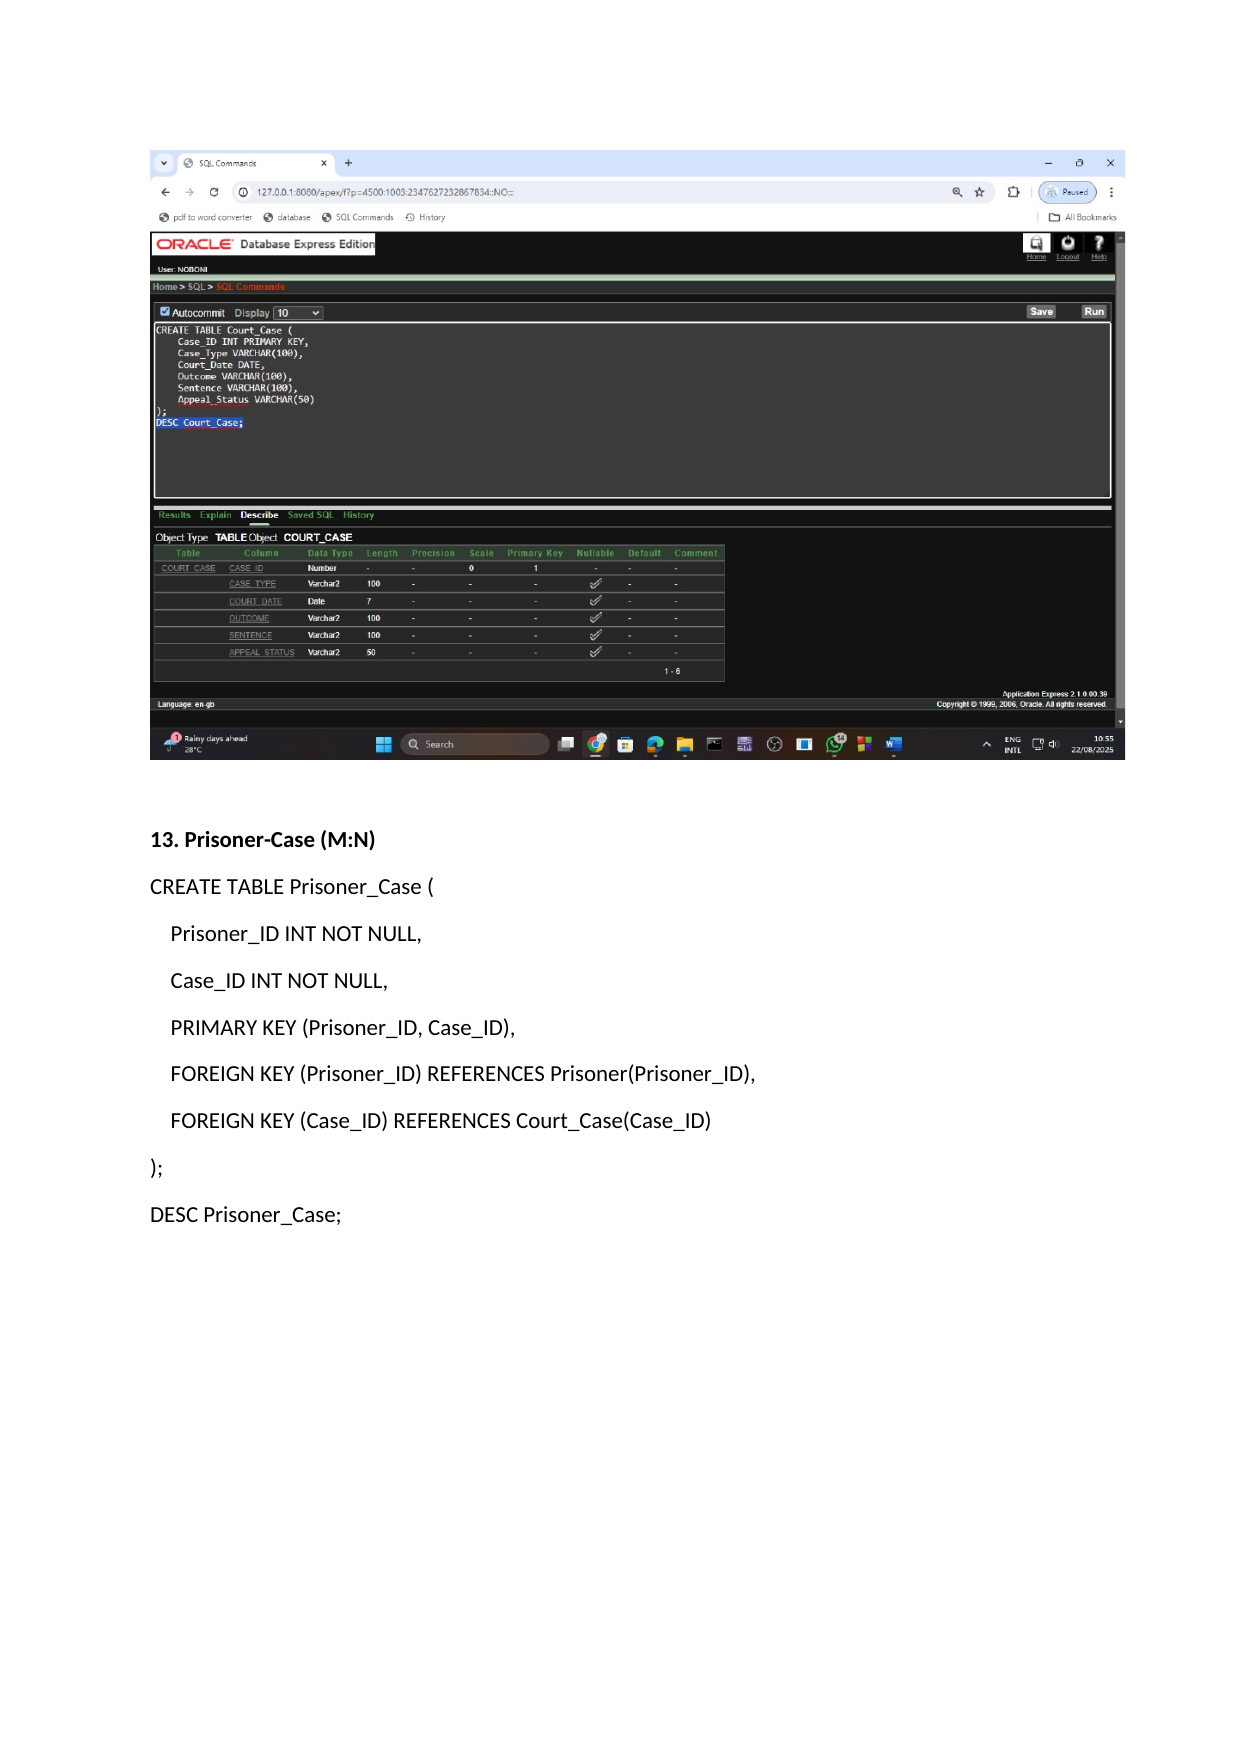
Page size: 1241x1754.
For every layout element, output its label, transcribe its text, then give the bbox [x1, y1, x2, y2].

text ); [150, 1153, 1090, 1181]
text FOREIGN KEY (Prisoner_ID) REFERENCES Prisoner(Prisoner_ID), [150, 1059, 1090, 1087]
picture [150, 150, 1125, 760]
text Case_ID INT NOT NULL, [150, 966, 1090, 994]
text PRIMARY KEY (Prisoner_ID, Case_ID), [150, 1013, 1090, 1041]
text 13. Prisoner-Case (M:N) [150, 825, 1090, 853]
text Prisoner_ID INT NOT NULL, [150, 919, 1090, 947]
text DESC Prisoner_Case; [150, 1200, 1090, 1228]
text CREATE TABLE Prisoner_Case ( [150, 872, 1090, 900]
text FOREIGN KEY (Case_ID) REFERENCES Court_Case(Case_ID) [150, 1106, 1090, 1134]
